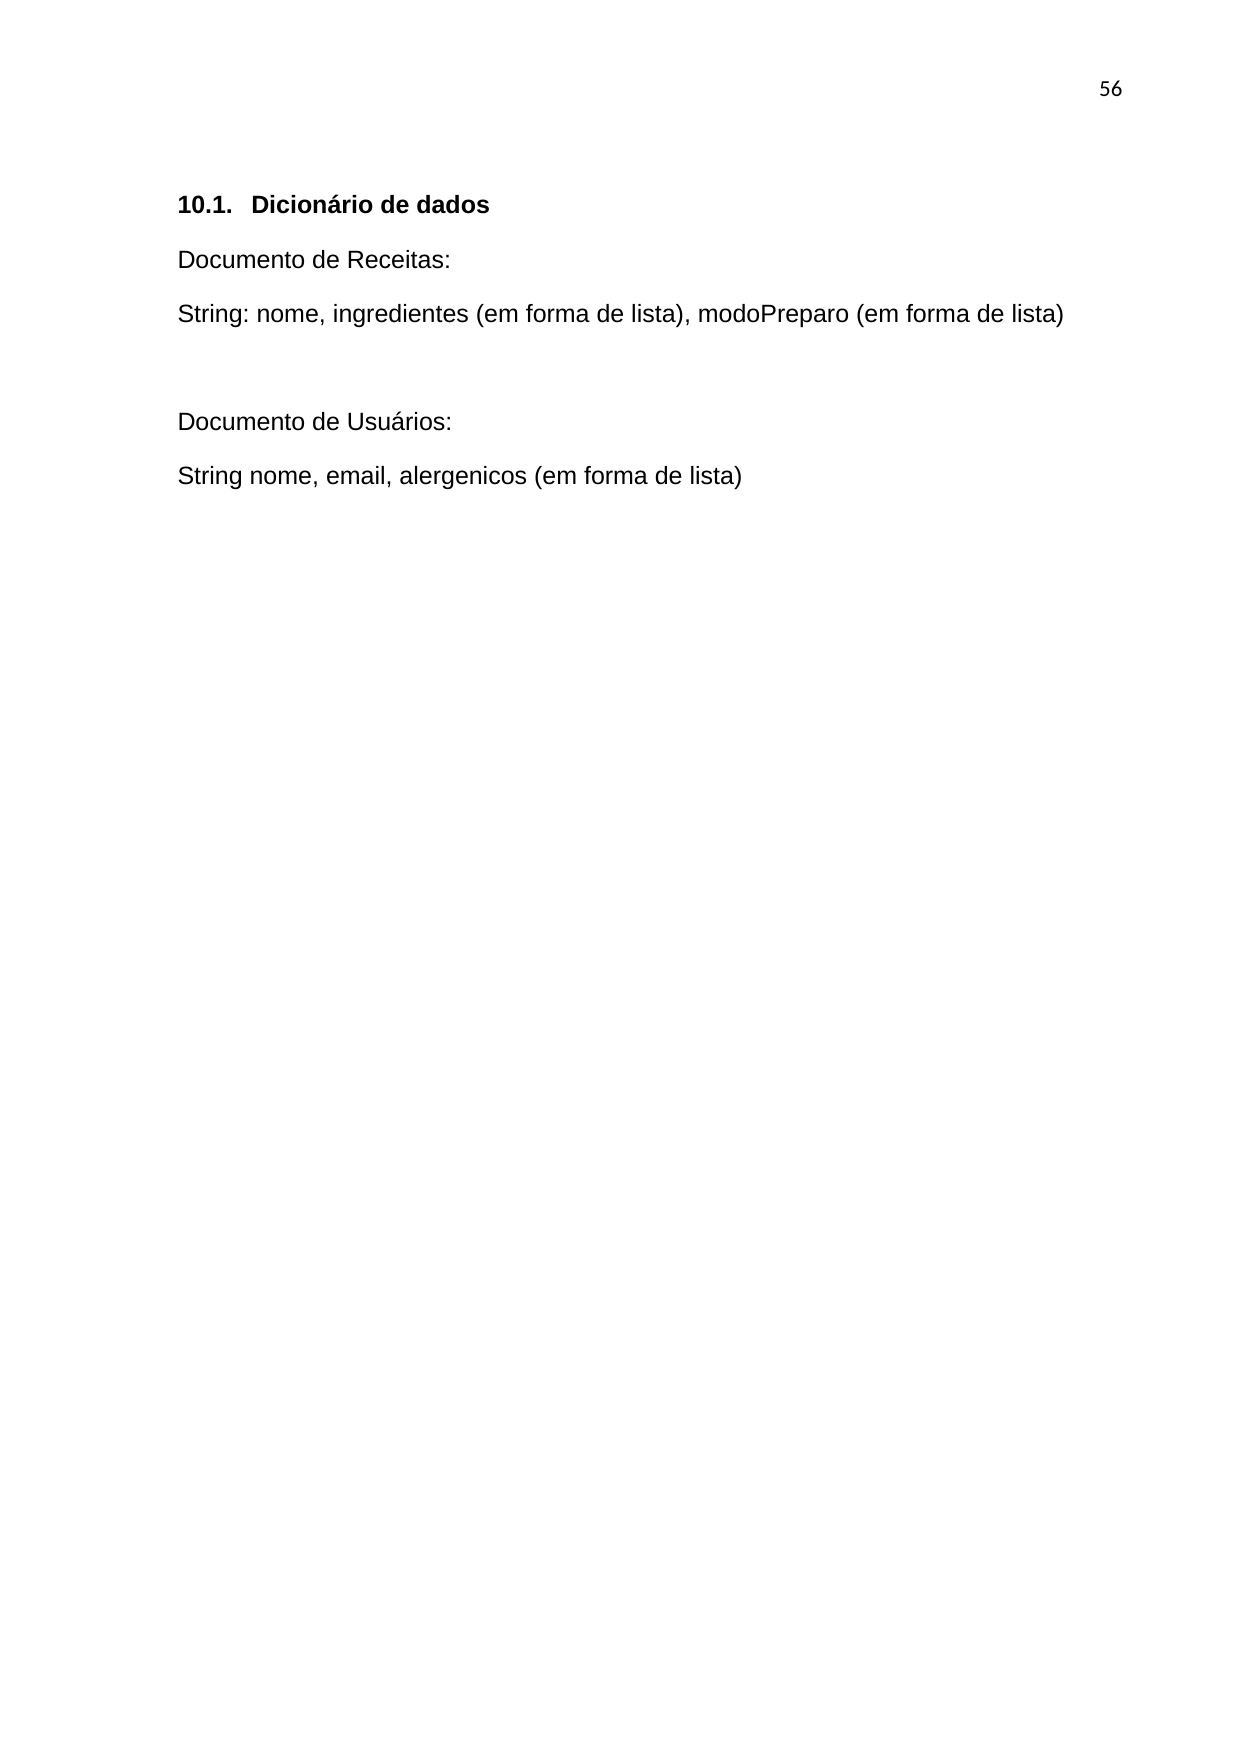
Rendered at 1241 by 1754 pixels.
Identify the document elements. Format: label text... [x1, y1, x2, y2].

text String nome, email, alergenicos (em forma de lista) [177, 461, 1122, 489]
text Documento de Receitas: [177, 245, 1122, 274]
text Documento de Usuários: [177, 407, 1122, 436]
text String: nome, ingredientes (em forma de lista), modoPreparo (em forma de lista) [177, 299, 1122, 328]
subtitle Dicionário de dados [177, 190, 1122, 218]
